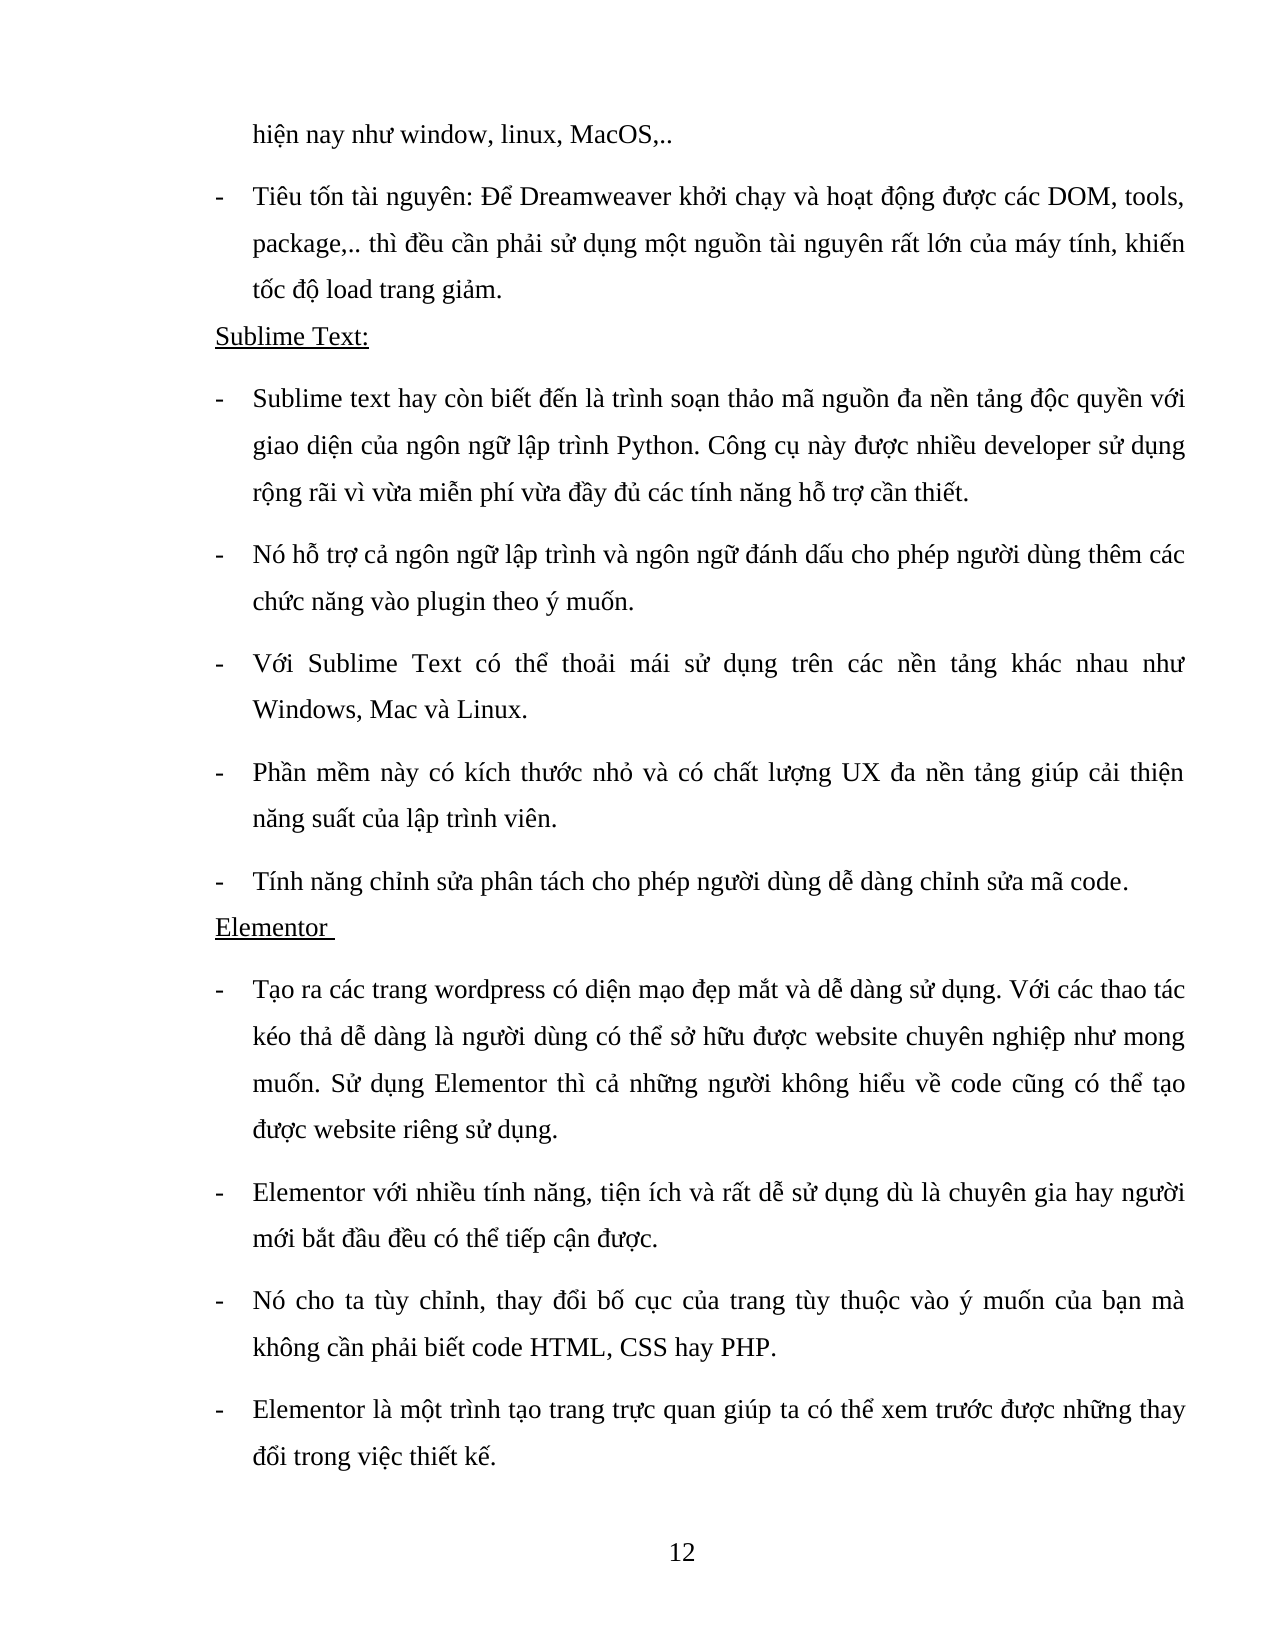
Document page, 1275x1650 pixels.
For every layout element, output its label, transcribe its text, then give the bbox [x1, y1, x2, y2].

text Sublime Text: [177, 320, 1186, 351]
list Tạo ra các trang wordpress có diện mạo đẹp mắt và dễ dàng sử dụng. Với các thao tác kéo thả dễ dàng là người dùng có thể sở hữu được website chuyên nghiệp như mong muốn. Sử dụng Elementor thì cả những người không hiểu về code cũng có thể tạo được website riêng sử dụng. [215, 973, 1186, 1144]
list Phần mềm này có kích thước nhỏ và có chất lượng UX đa nền tảng giúp cải thiện năng suất của lập trình viên. [215, 756, 1186, 833]
list Elementor là một trình tạo trang trực quan giúp ta có thể xem trước được những thay đổi trong việc thiết kế. [215, 1393, 1186, 1471]
list Sublime text hay còn biết đến là trình soạn thảo mã nguồn đa nền tảng độc quyền với giao diện của ngôn ngữ lập trình Python. Công cụ này được nhiều developer sử dụng rộng rãi vì vừa miễn phí vừa đầy đủ các tính năng hỗ trợ cần thiết. [215, 382, 1186, 507]
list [215, 118, 1186, 149]
list Với Sublime Text có thể thoải mái sử dụng trên các nền tảng khác nhau như Windows, Mac và Linux. [215, 647, 1186, 725]
list Nó cho ta tùy chỉnh, thay đổi bố cục của trang tùy thuộc vào ý muốn của bạn mà không cần phải biết code HTML, CSS hay PHP. [215, 1284, 1186, 1362]
text Elementor [177, 911, 1186, 942]
list Tính năng chỉnh sửa phân tách cho phép người dùng dễ dàng chỉnh sửa mã code. [215, 864, 1186, 896]
list Elementor với nhiều tính năng, tiện ích và rất dễ sử dụng dù là chuyên gia hay người mới bắt đầu đều có thể tiếp cận được. [215, 1176, 1186, 1253]
list Nó hỗ trợ cả ngôn ngữ lập trình và ngôn ngữ đánh dấu cho phép người dùng thêm các chức năng vào plugin theo ý muốn. [215, 538, 1186, 616]
list Tiêu tốn tài nguyên: Để Dreamweaver khởi chạy và hoạt động được các DOM, tools, package,.. thì đều cần phải sử dụng một nguồn tài nguyên rất lớn của máy tính, khiến tốc độ load trang giảm. [215, 180, 1186, 305]
